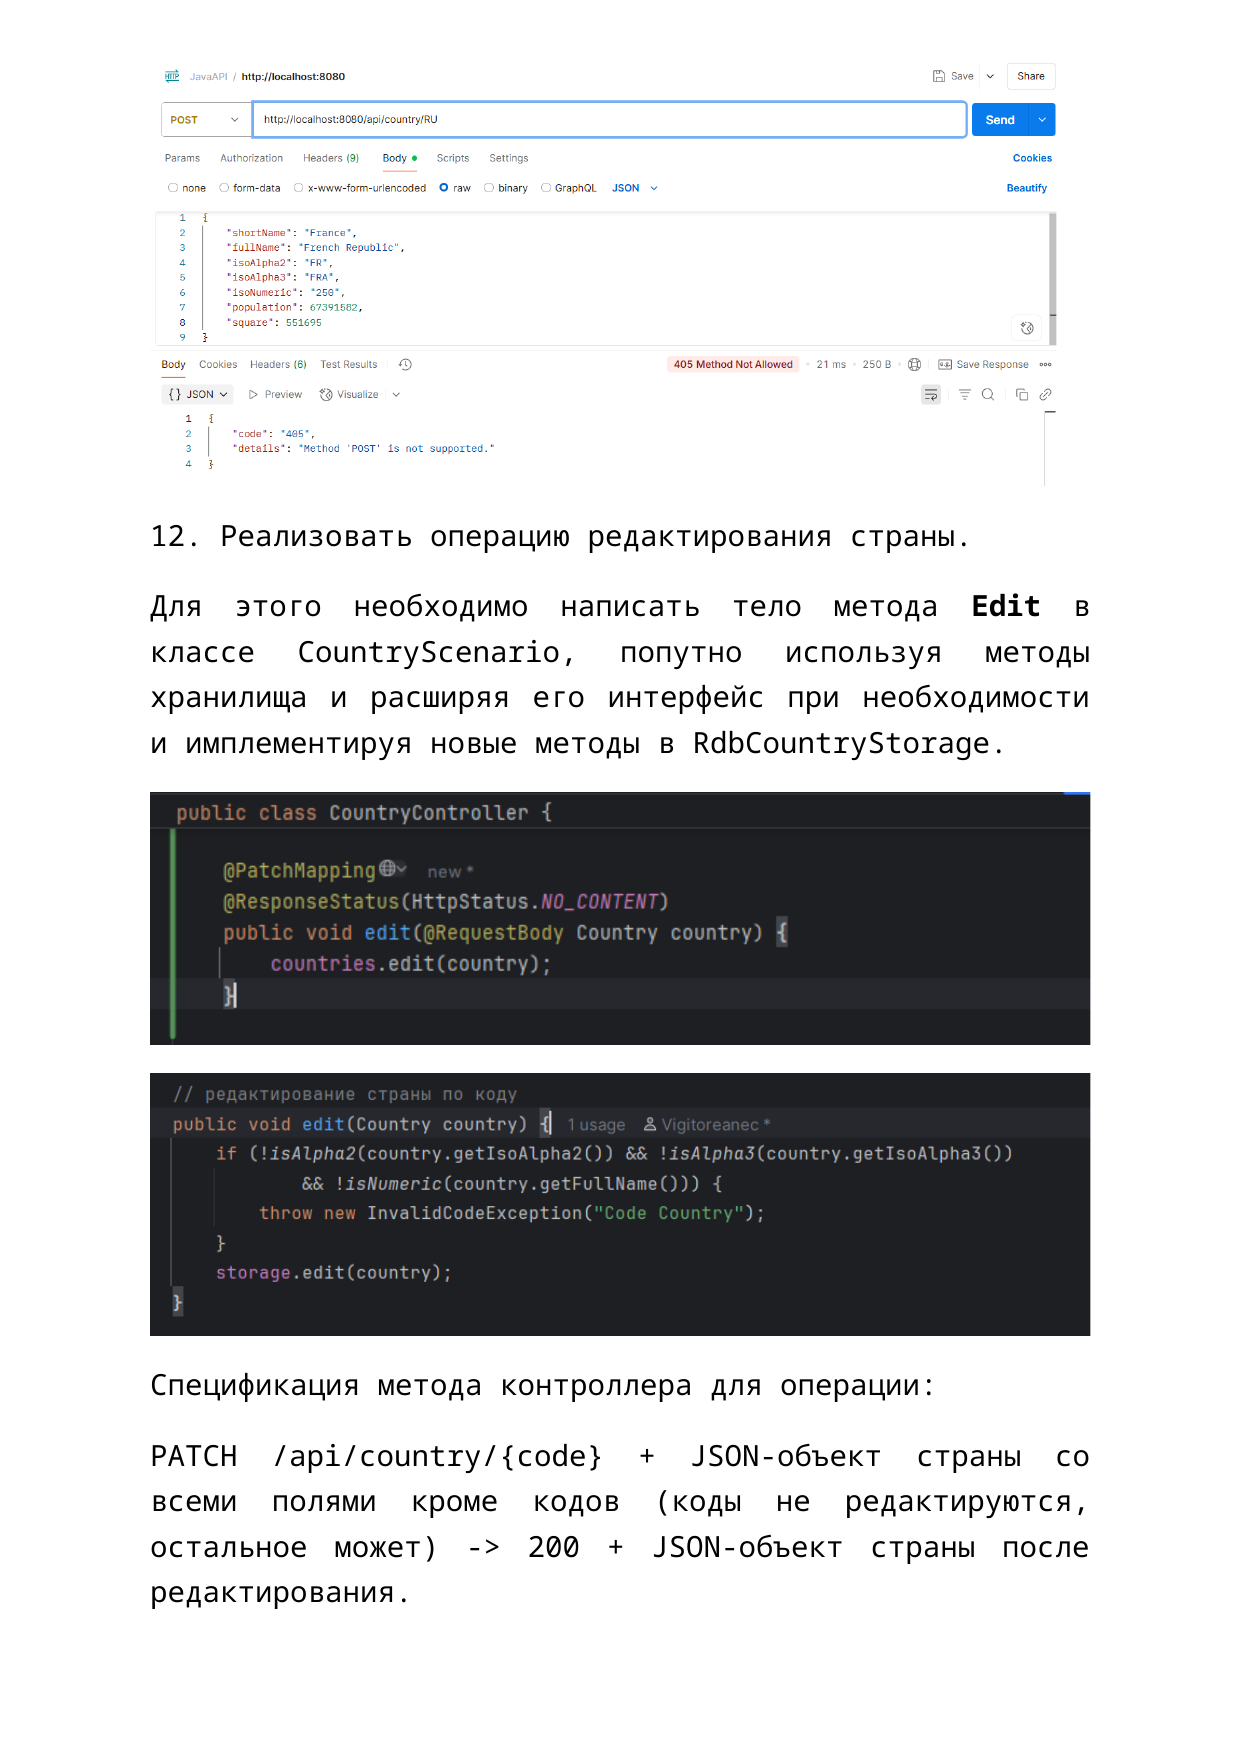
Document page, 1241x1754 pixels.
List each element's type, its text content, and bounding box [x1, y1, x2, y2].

picture [150, 1073, 1091, 1336]
text Спецификация метода контроллера для операции: [150, 1364, 1090, 1404]
text 12. Реализовать операцию редактирования страны. [150, 515, 1090, 554]
picture [150, 59, 1057, 486]
picture [150, 792, 1091, 1045]
text Для этого необходимо написать тело метода Edit в классе CountryScenario, попутно используя методы хранилища и расширяя его интерфейс при необходимости и имплементируя новые методы в RdbCountryStorage. [150, 585, 1090, 762]
text PATCH /api/country/{code} + JSON-объект страны со всеми полями кроме кодов (коды не редактируются, остальное может) -> 200 + JSON-объект страны после редактирования. [150, 1435, 1090, 1611]
